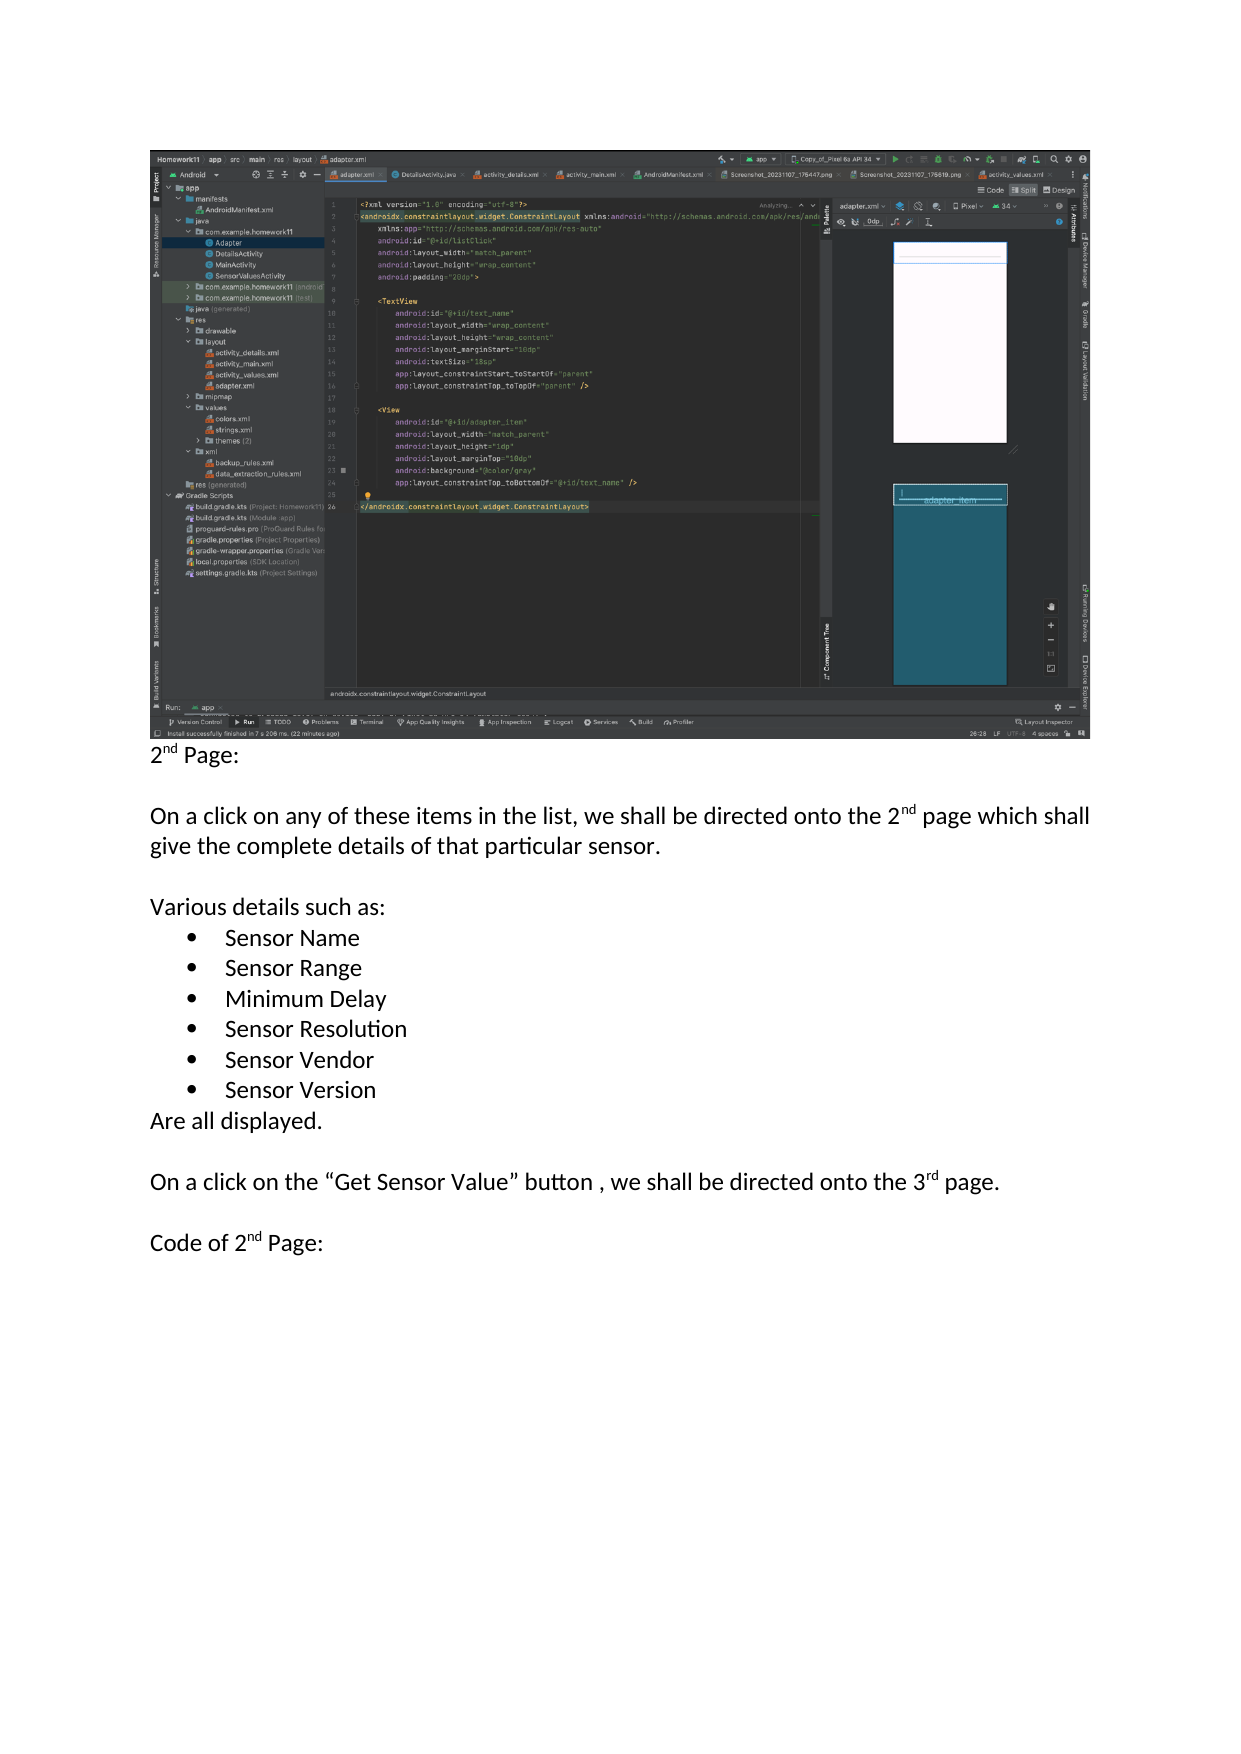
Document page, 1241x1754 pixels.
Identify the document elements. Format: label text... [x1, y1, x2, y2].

list Sensor Range [187, 952, 1090, 983]
picture [150, 150, 1091, 739]
list Sensor Name [187, 922, 1090, 952]
text Code of 2nd Page: [150, 1227, 1090, 1258]
list Sensor Vendor [187, 1044, 1090, 1074]
list Sensor Version [187, 1074, 1090, 1105]
list Sensor Resolution [187, 1013, 1090, 1044]
text Are all displayed. [150, 1105, 1090, 1136]
text 2nd Page: [150, 739, 1090, 769]
text Various details such as: [150, 891, 1090, 922]
text On a click on any of these items in the list, we shall be directed onto the 2nd page which shall give the complete details of that particular sensor. [150, 800, 1090, 861]
text On a click on the “Get Sensor Value” button , we shall be directed onto the 3rd page. [150, 1166, 1090, 1197]
list Minimum Delay [187, 983, 1090, 1013]
